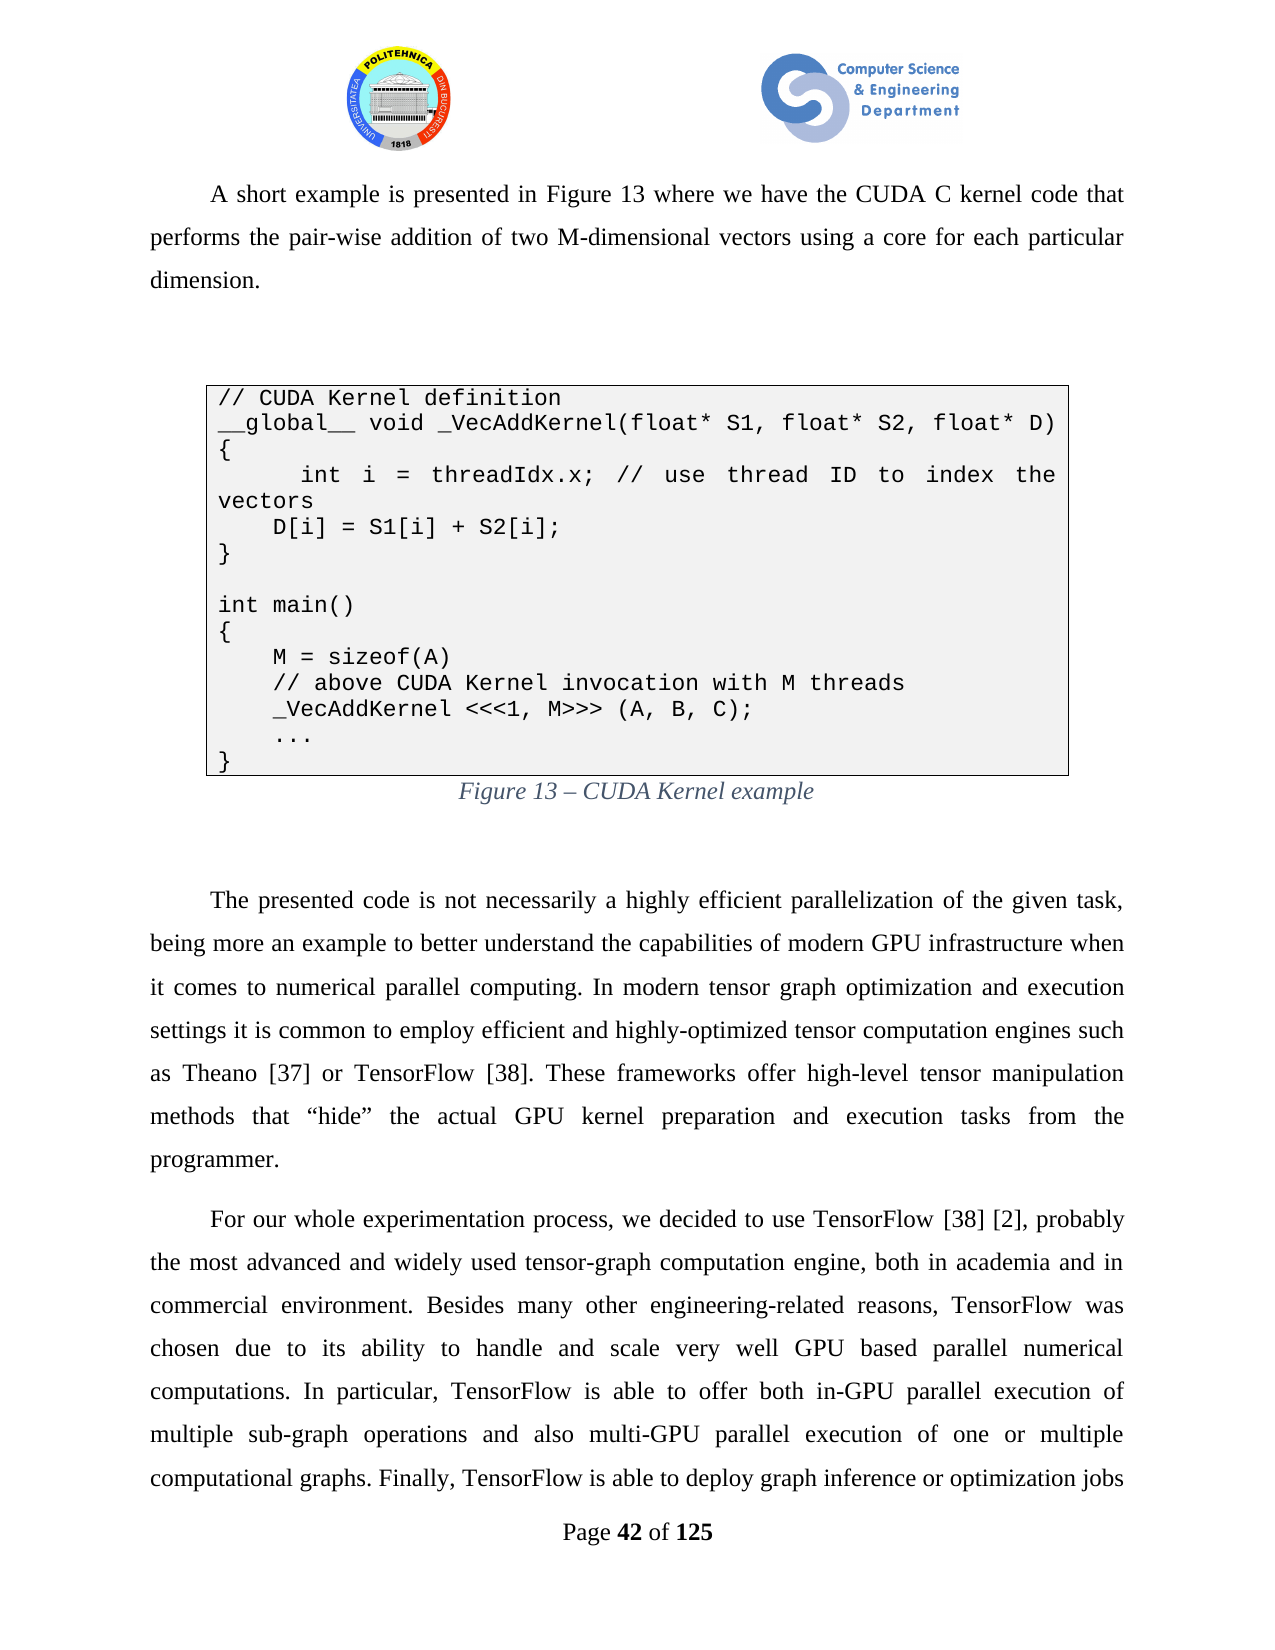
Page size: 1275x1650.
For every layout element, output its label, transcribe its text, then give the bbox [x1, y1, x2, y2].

text Figure 13 – CUDA Kernel example [150, 776, 1125, 805]
text A short example is presented in Figure 13 where we have the CUDA C kernel code that performs the pair-wise addition of two M-dimensional vectors using a core for each particular dimension. [150, 179, 1125, 294]
picture [346, 46, 451, 151]
picture [760, 53, 963, 144]
table_header // CUDA Kernel definition __global__ void _VecAddKernel(float* S1, float* S2, float* D) { int i = threadIdx.x; // use thread ID to index the vectors D[i] = S1[i] + S2[i]; } int main() { M = sizeof(A) // above CUDA Kernel invocation with M threads _VecAddKernel <<<1, M>>> (A, B, C); ... } [207, 386, 1068, 775]
text The presented code is not necessarily a highly efficient parallelization of the given task, being more an example to better understand the capabilities of modern GPU infrastructure when it comes to numerical parallel computing. In modern tensor graph optimization and execution settings it is common to employ efficient and highly-optimized tensor computation engines such as Theano or TensorFlow . These frameworks offer high-level tensor manipulation methods that “hide” the actual GPU kernel preparation and execution tasks from the programmer. [150, 885, 1125, 1173]
